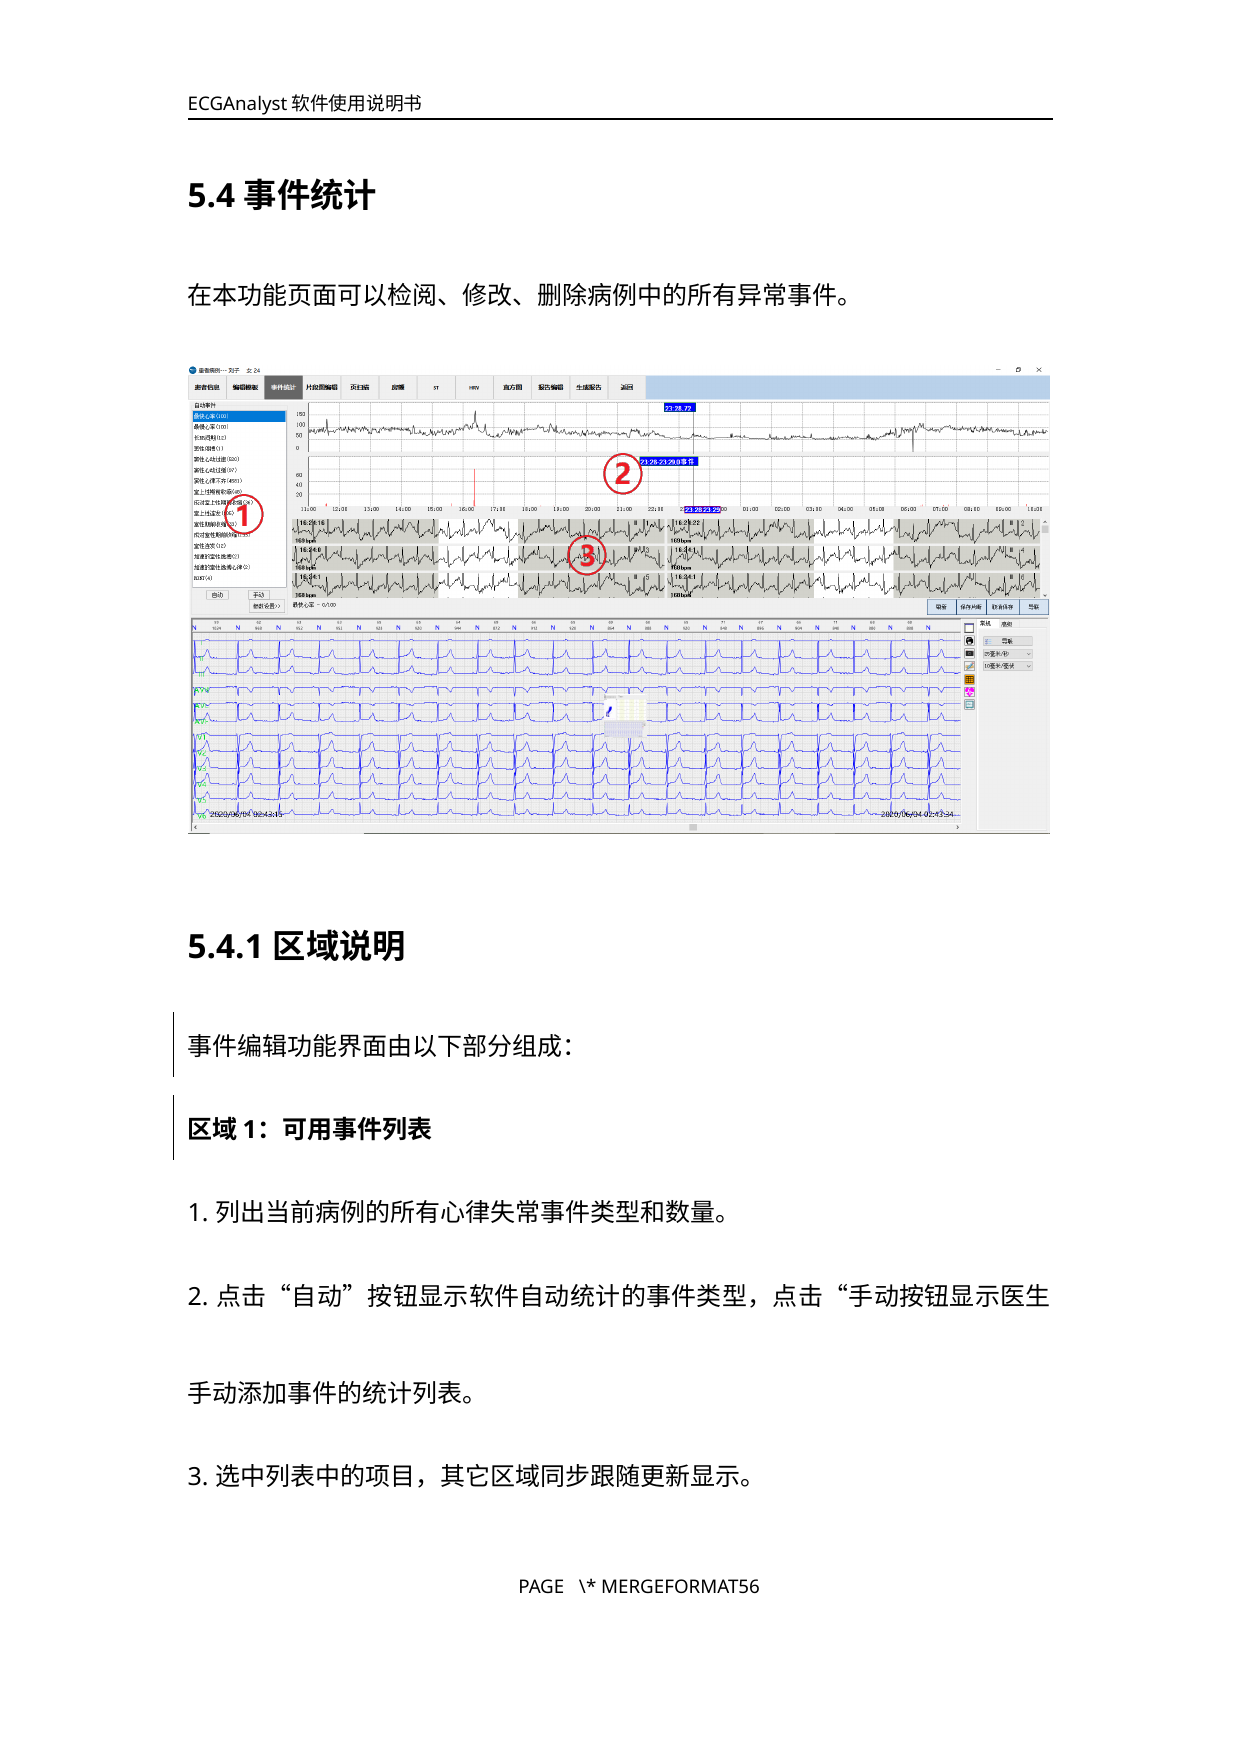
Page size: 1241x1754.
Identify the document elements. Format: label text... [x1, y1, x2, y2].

text 事件编辑功能界面由以下部分组成： [187, 1012, 1053, 1077]
text 2. 点击“自动”按钮显示软件自动统计的事件类型，点击“手动按钮显示医生手动添加事件的统计列表。 [187, 1262, 1053, 1424]
text 1. 列出当前病例的所有心律失常事件类型和数量。 [187, 1178, 1053, 1243]
text 区域1：可用事件列表 [187, 1095, 1053, 1160]
picture [188, 365, 1050, 834]
subtitle 5.4 事件统计 [187, 161, 1053, 226]
text 3. 选中列表中的项目，其它区域同步跟随更新显示。 [187, 1442, 1053, 1507]
text 在本功能页面可以检阅、修改、删除病例中的所有异常事件。 [187, 261, 1053, 326]
